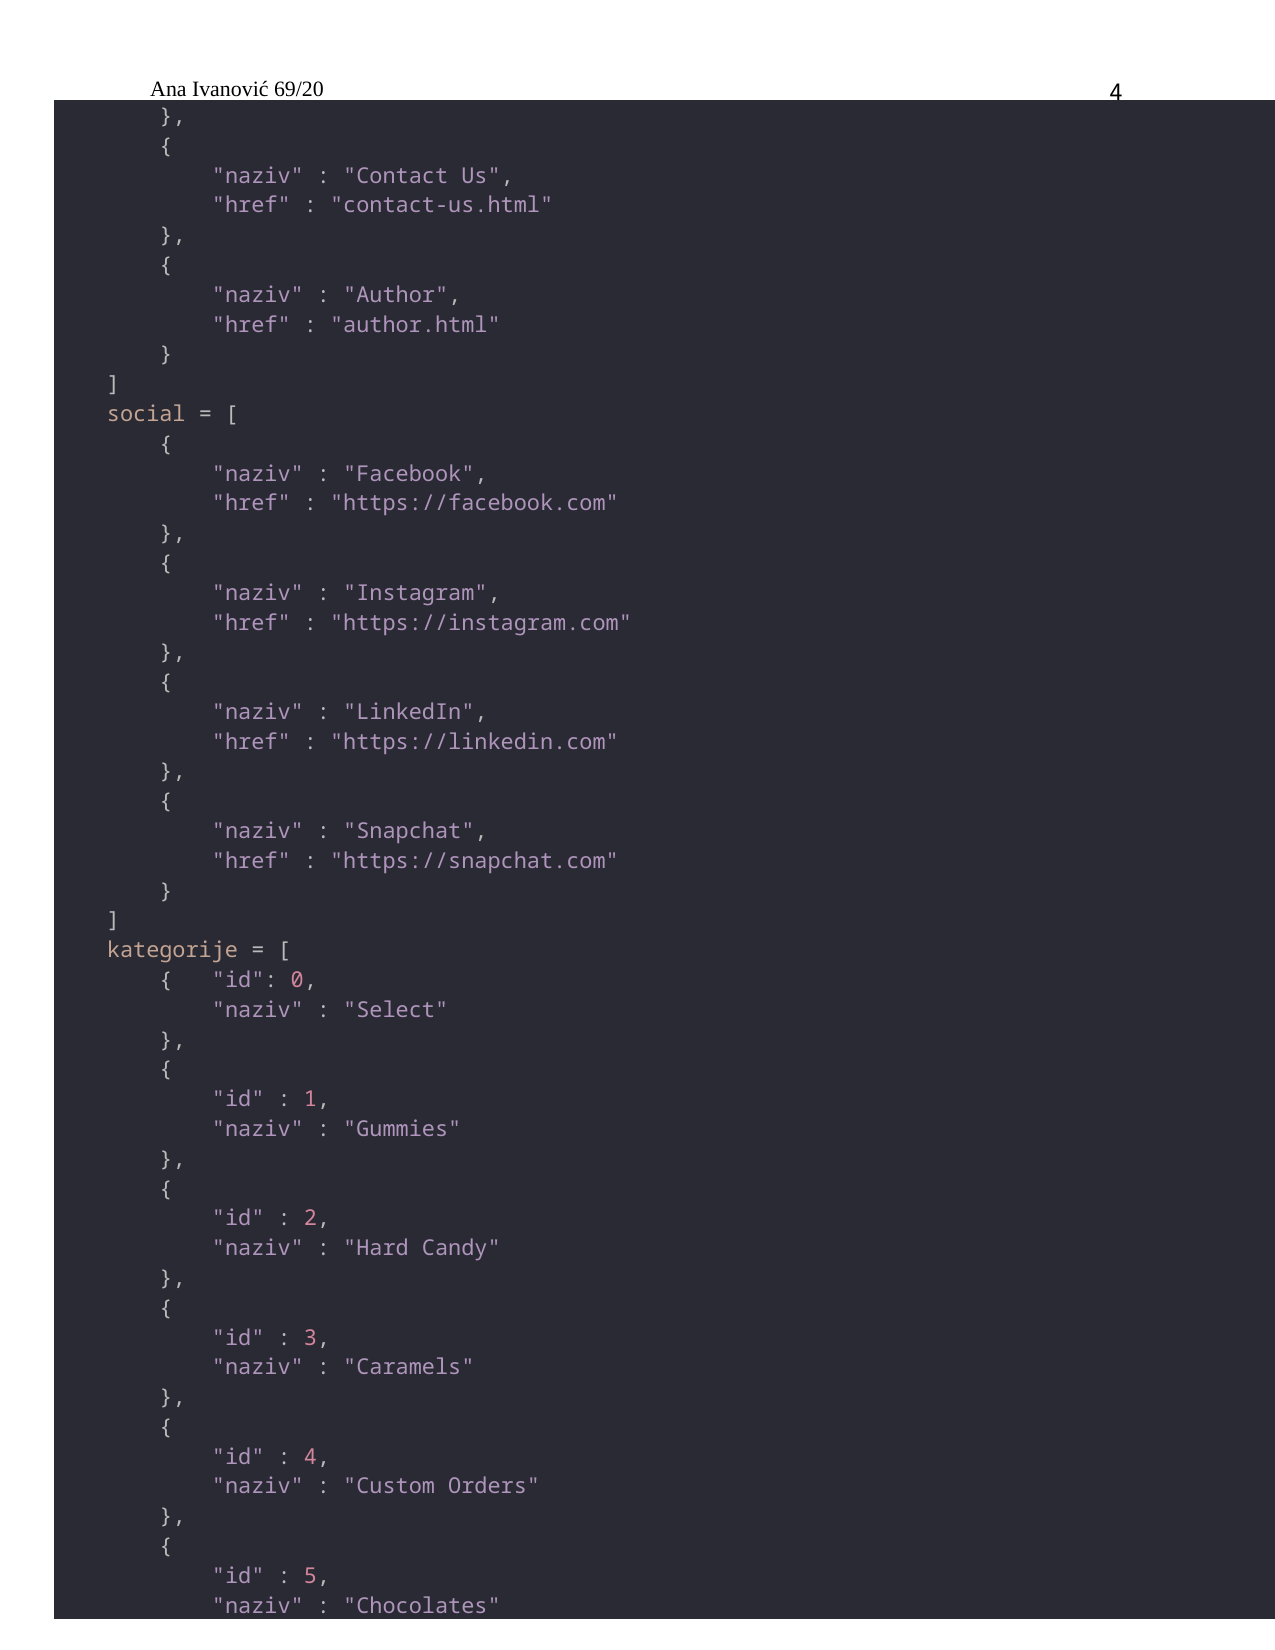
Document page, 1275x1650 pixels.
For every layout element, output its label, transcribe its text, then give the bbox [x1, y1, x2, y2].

text "id" : 1, [54, 1083, 1275, 1113]
text }, [54, 1143, 1275, 1172]
text "id" : 5, [54, 1560, 1275, 1589]
text } [54, 338, 1275, 368]
text }, [54, 100, 1275, 130]
text "naziv" : "Author", [54, 279, 1275, 308]
text }, [54, 1500, 1275, 1530]
text }, [54, 1381, 1275, 1411]
text "href" : "author.html" [54, 308, 1275, 338]
text "href" : "https://snapchat.com" [54, 845, 1275, 874]
text { [54, 428, 1275, 457]
text "id" : 2, [54, 1202, 1275, 1232]
text { [54, 1053, 1275, 1083]
text "naziv" : "Chocolates" [54, 1589, 1275, 1619]
text "naziv" : "LinkedIn", [54, 696, 1275, 726]
text { [54, 1530, 1275, 1560]
text "href" : "https://facebook.com" [54, 487, 1275, 517]
text "naziv" : "Snapchat", [54, 815, 1275, 845]
text { [54, 666, 1275, 696]
text "naziv" : "Hard Candy" [54, 1232, 1275, 1262]
text "naziv" : "Select" [54, 994, 1275, 1023]
text "id" : 3, [54, 1321, 1275, 1351]
text "naziv" : "Gummies" [54, 1113, 1275, 1143]
text "naziv" : "Custom Orders" [54, 1470, 1275, 1500]
text ] [54, 368, 1275, 398]
text "href" : "contact-us.html" [54, 189, 1275, 219]
text kategorije = [ [54, 934, 1275, 964]
text { "id": 0, [54, 964, 1275, 994]
text { [54, 1172, 1275, 1202]
text } [54, 874, 1275, 904]
text { [54, 1292, 1275, 1321]
text { [54, 1411, 1275, 1441]
text "naziv" : "Instagram", [54, 577, 1275, 606]
text "href" : "https://linkedin.com" [54, 726, 1275, 755]
text "naziv" : "Caramels" [54, 1351, 1275, 1381]
text }, [54, 517, 1275, 547]
text }, [54, 1023, 1275, 1053]
text "naziv" : "Contact Us", [54, 159, 1275, 189]
text { [54, 785, 1275, 815]
text "href" : "https://instagram.com" [54, 606, 1275, 636]
text { [54, 547, 1275, 577]
text { [54, 249, 1275, 279]
text }, [54, 219, 1275, 249]
text "id" : 4, [54, 1441, 1275, 1470]
text }, [54, 755, 1275, 785]
text ] [54, 904, 1275, 934]
text }, [54, 636, 1275, 666]
text social = [ [54, 398, 1275, 428]
text "naziv" : "Facebook", [54, 457, 1275, 487]
text { [54, 130, 1275, 159]
text }, [54, 1262, 1275, 1292]
